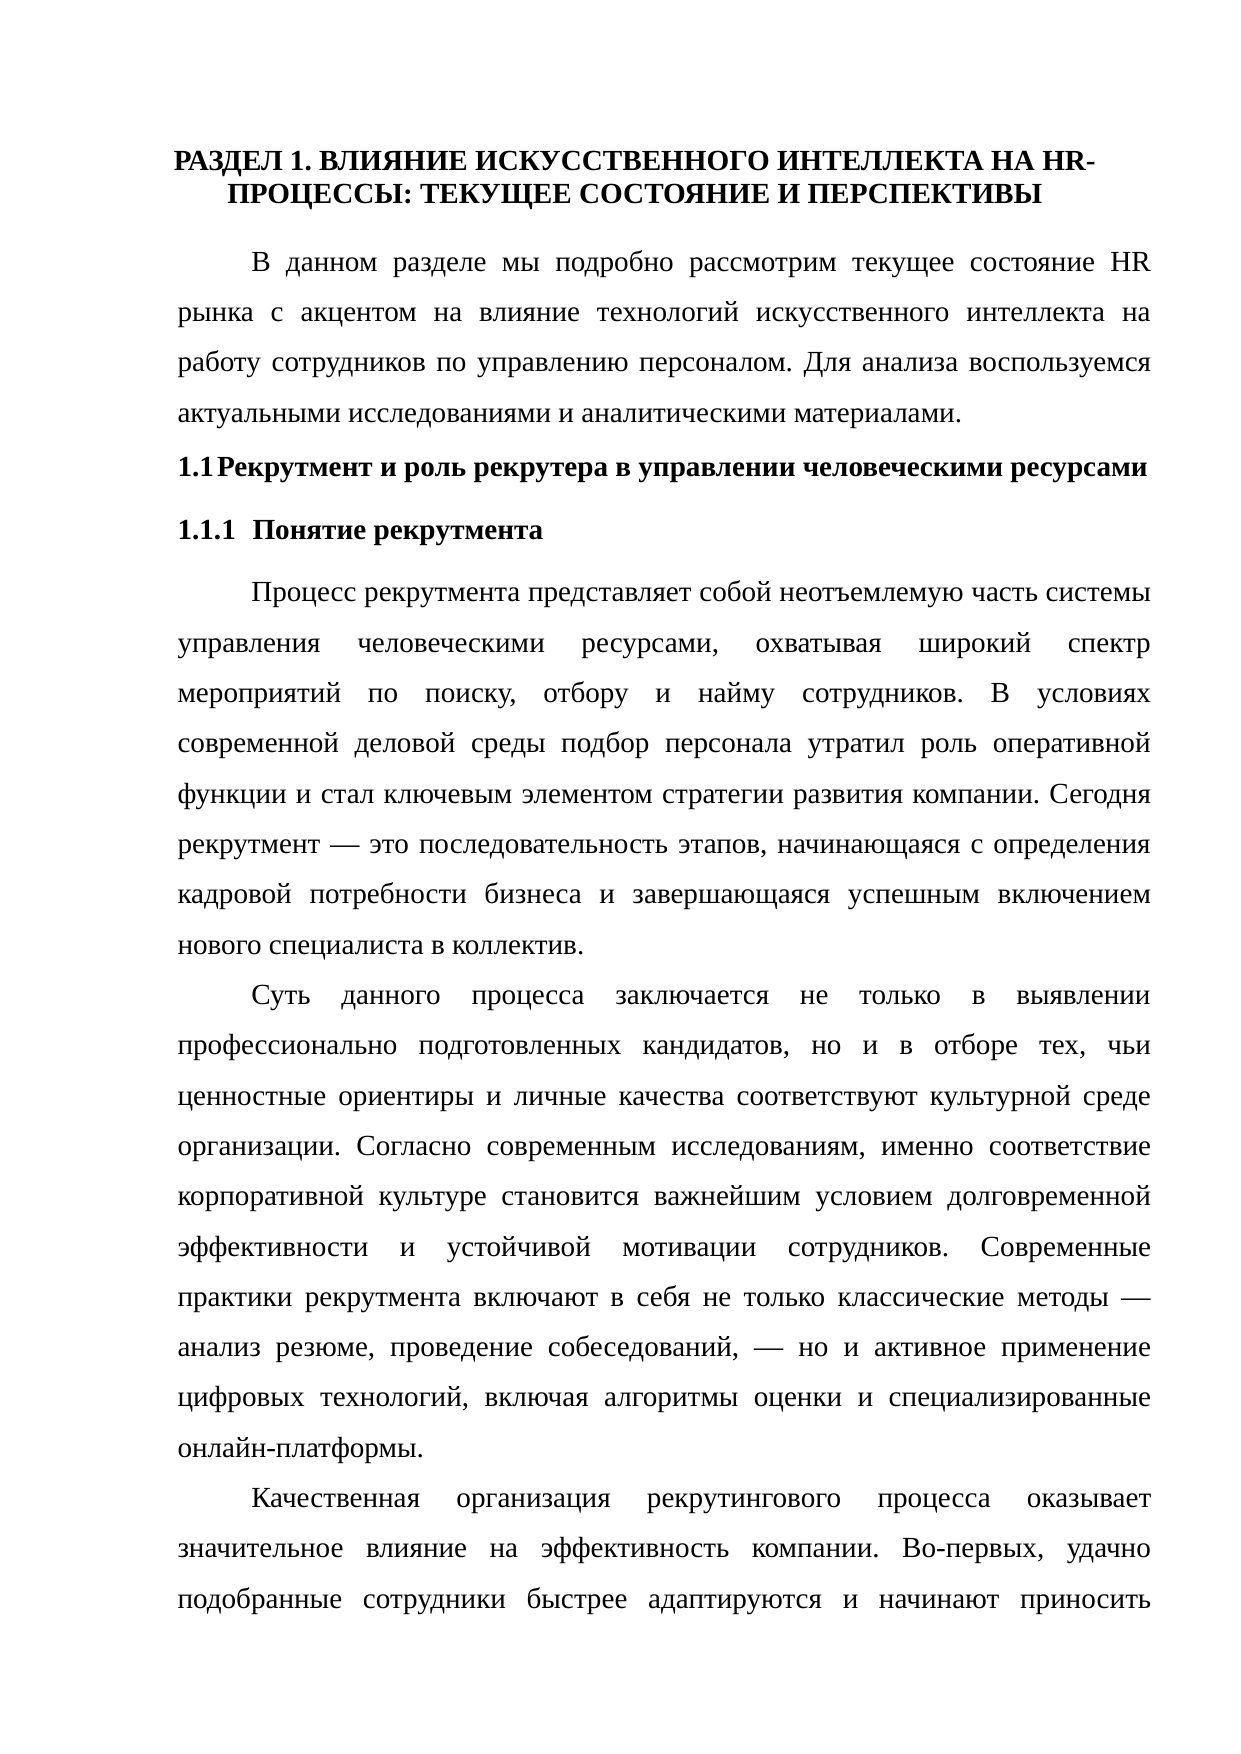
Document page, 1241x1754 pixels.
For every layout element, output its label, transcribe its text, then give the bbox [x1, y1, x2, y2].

subtitle Рекрутмент и роль рекрутера в управлении человеческими ресурсами [177, 449, 1152, 483]
subtitle РАЗДЕЛ 1. ВЛИЯНИЕ ИСКУССТВЕННОГО ИНТЕЛЛЕКТА НА HR-ПРОЦЕССЫ: ТЕКУЩЕЕ СОСТОЯНИЕ И ПЕРСПЕКТИВЫ [118, 143, 1152, 210]
text Процесс рекрутмента представляет собой неотъемлемую часть системы управления человеческими ресурсами, охватывая широкий спектр мероприятий по поиску, отбору и найму сотрудников. В условиях современной деловой среды подбор персонала утратил роль оперативной функции и стал ключевым элементом стратегии развития компании. Сегодня рекрутмент — это последовательность этапов, начинающаяся с определения кадровой потребности бизнеса и завершающаяся успешным включением нового специалиста в коллектив. [177, 574, 1152, 960]
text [177, 1480, 1152, 1614]
subtitle Понятие рекрутмента [177, 512, 1152, 545]
text В данном разделе мы подробно рассмотрим текущее состояние HR рынка с акцентом на влияние технологий искусственного интеллекта на работу сотрудников по управлению персоналом. Для анализа воспользуемся актуальными исследованиями и аналитическими материалами. [177, 244, 1152, 428]
text Суть данного процесса заключается не только в выявлении профессионально подготовленных кандидатов, но и в отборе тех, чьи ценностные ориентиры и личные качества соответствуют культурной среде организации. Согласно современным исследованиям, именно соответствие корпоративной культуре становится важнейшим условием долговременной эффективности и устойчивой мотивации сотрудников. Современные практики рекрутмента включают в себя не только классические методы — анализ резюме, проведение собеседований, — но и активное применение цифровых технологий, включая алгоритмы оценки и специализированные онлайн-платформы. [177, 977, 1152, 1463]
